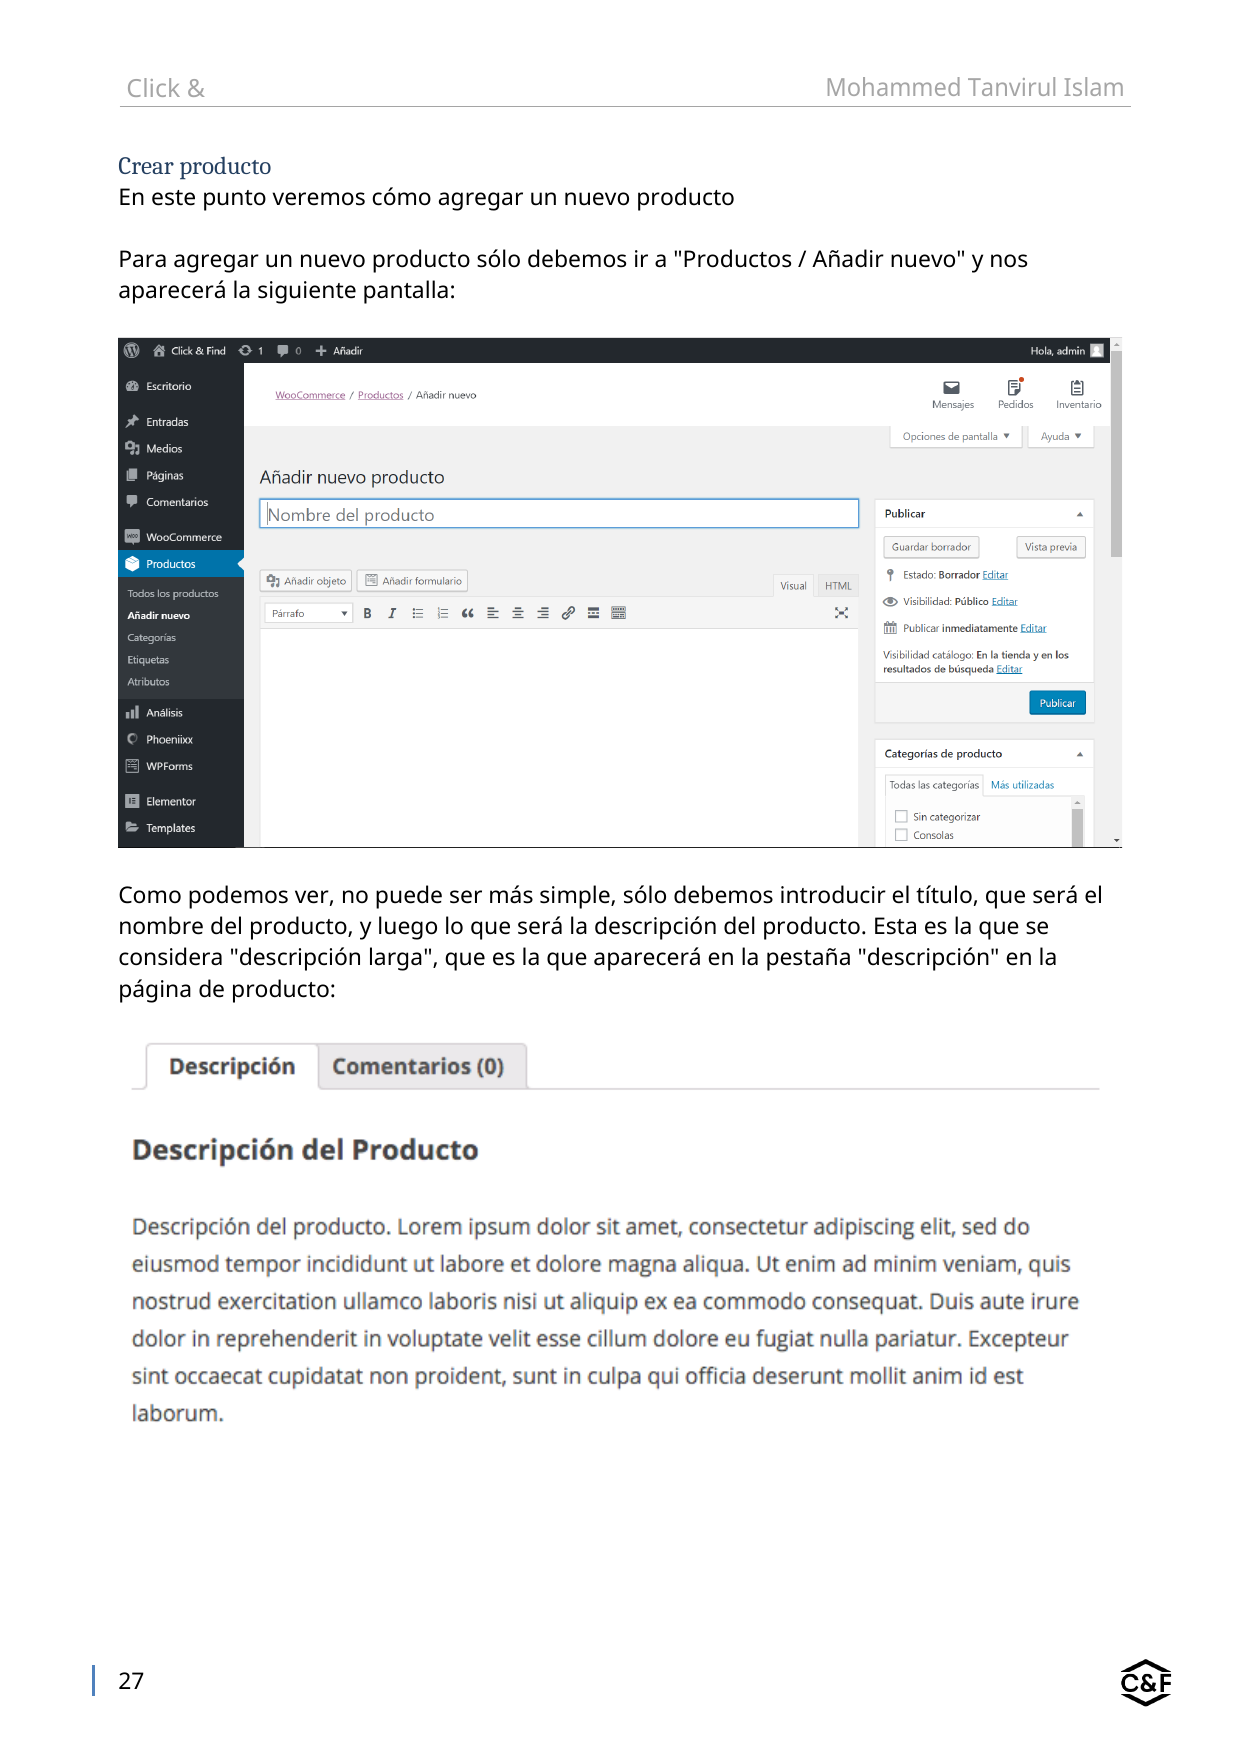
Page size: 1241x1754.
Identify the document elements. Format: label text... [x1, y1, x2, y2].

picture [118, 336, 1123, 848]
text Para agregar un nuevo producto sólo debemos ir a "Productos / Añadir nuevo" y nos aparecerá la siguiente pantalla: [118, 243, 1122, 306]
picture [1120, 1658, 1172, 1707]
text Como podemos ver, no puede ser más simple, sólo debemos introducir el título, que será el nombre del producto, y luego lo que será la descripción del producto. Esta es la que se considera "descripción larga", que es la que aparecerá en la pestaña "descripción" en la página de producto: [118, 879, 1122, 1004]
picture [118, 1035, 1123, 1437]
text En este punto veremos cómo agregar un nuevo producto [118, 181, 1122, 212]
subtitle Crear producto [118, 152, 1122, 181]
picture [126, 557, 139, 571]
